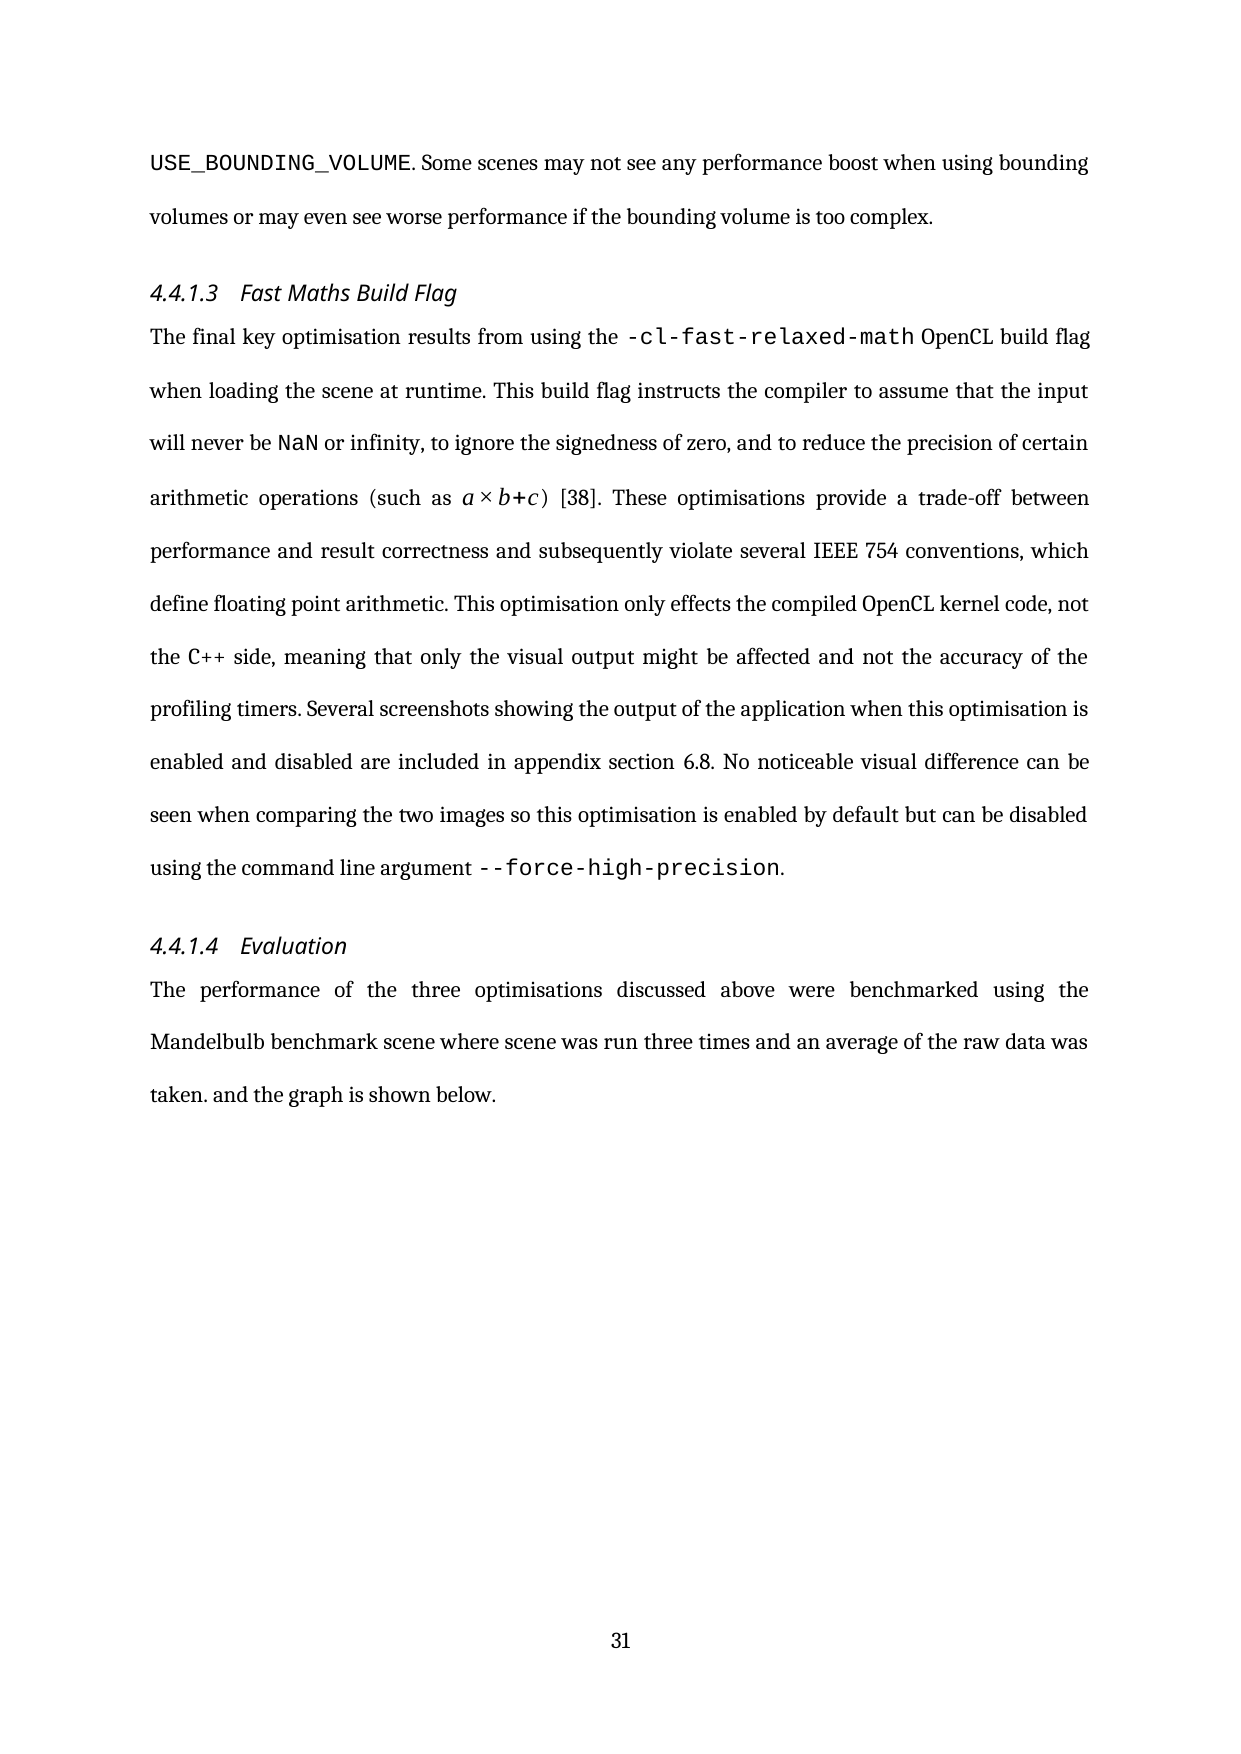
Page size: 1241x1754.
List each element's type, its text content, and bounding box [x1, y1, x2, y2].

subtitle Fast Maths Build Flag [150, 277, 1090, 309]
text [150, 150, 1090, 230]
text The performance of the three optimisations discussed above were benchmarked using the Mandelbulb benchmark scene where scene was run three times and an average of the raw data was taken. and the graph is shown below. [150, 976, 1090, 1108]
subtitle Evaluation [150, 930, 1090, 961]
text The final key optimisation results from using the -cl-fast-relaxed-math OpenCL build flag when loading the scene at runtime. This build flag instructs the compiler to assume that the input will never be NaN or infinity, to ignore the signedness of zero, and to reduce the precision of certain arithmetic operations (such as ) . These optimisations provide a trade-off between performance and result correctness and subsequently violate several IEEE 754 conventions, which define floating point arithmetic. This optimisation only effects the compiled OpenCL kernel code, not the C++ side, meaning that only the visual output might be affected and not the accuracy of the profiling timers. Several screenshots showing the output of the application when this optimisation is enabled and disabled are included in appendix section 6.8. No noticeable visual difference can be seen when comparing the two images so this optimisation is enabled by default but can be disabled using the command line argument --force-high-precision. [150, 324, 1090, 882]
